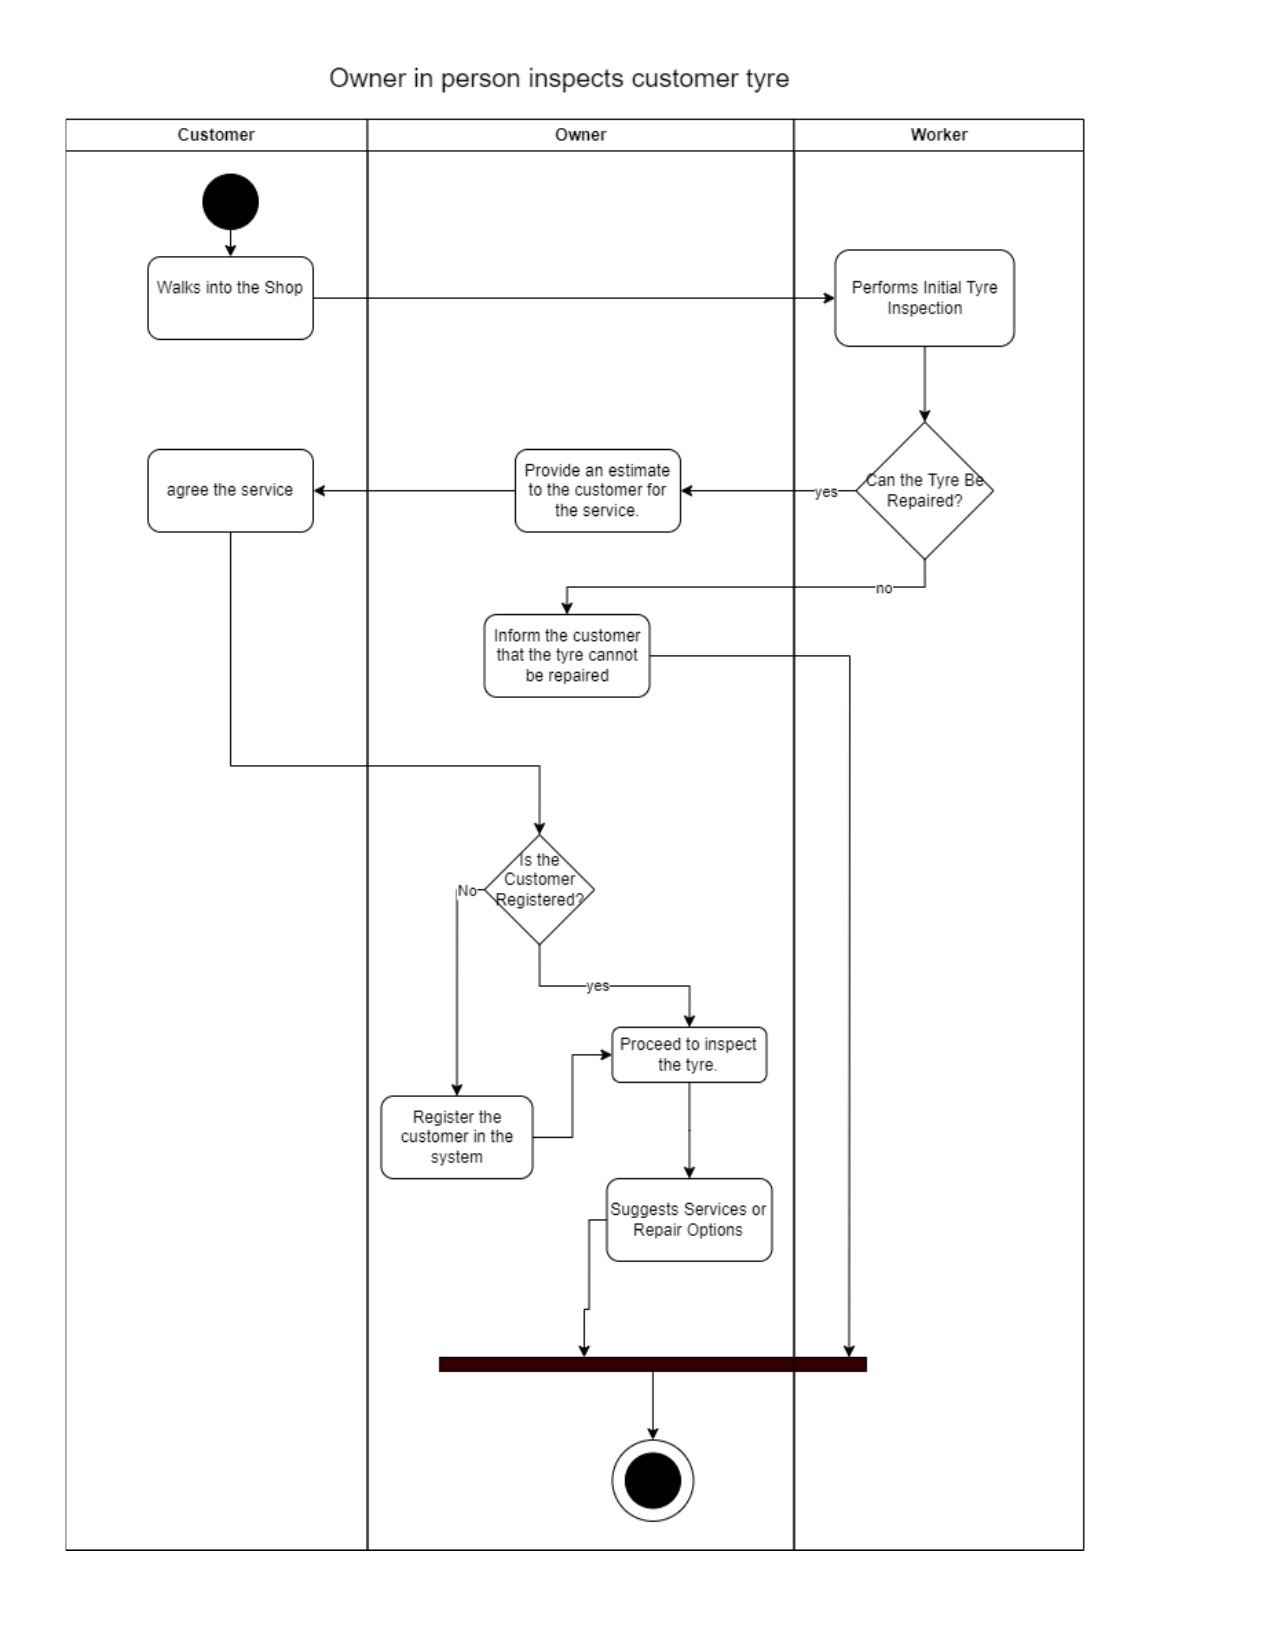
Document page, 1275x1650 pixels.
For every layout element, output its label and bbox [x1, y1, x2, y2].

picture [65, 50, 1086, 1551]
